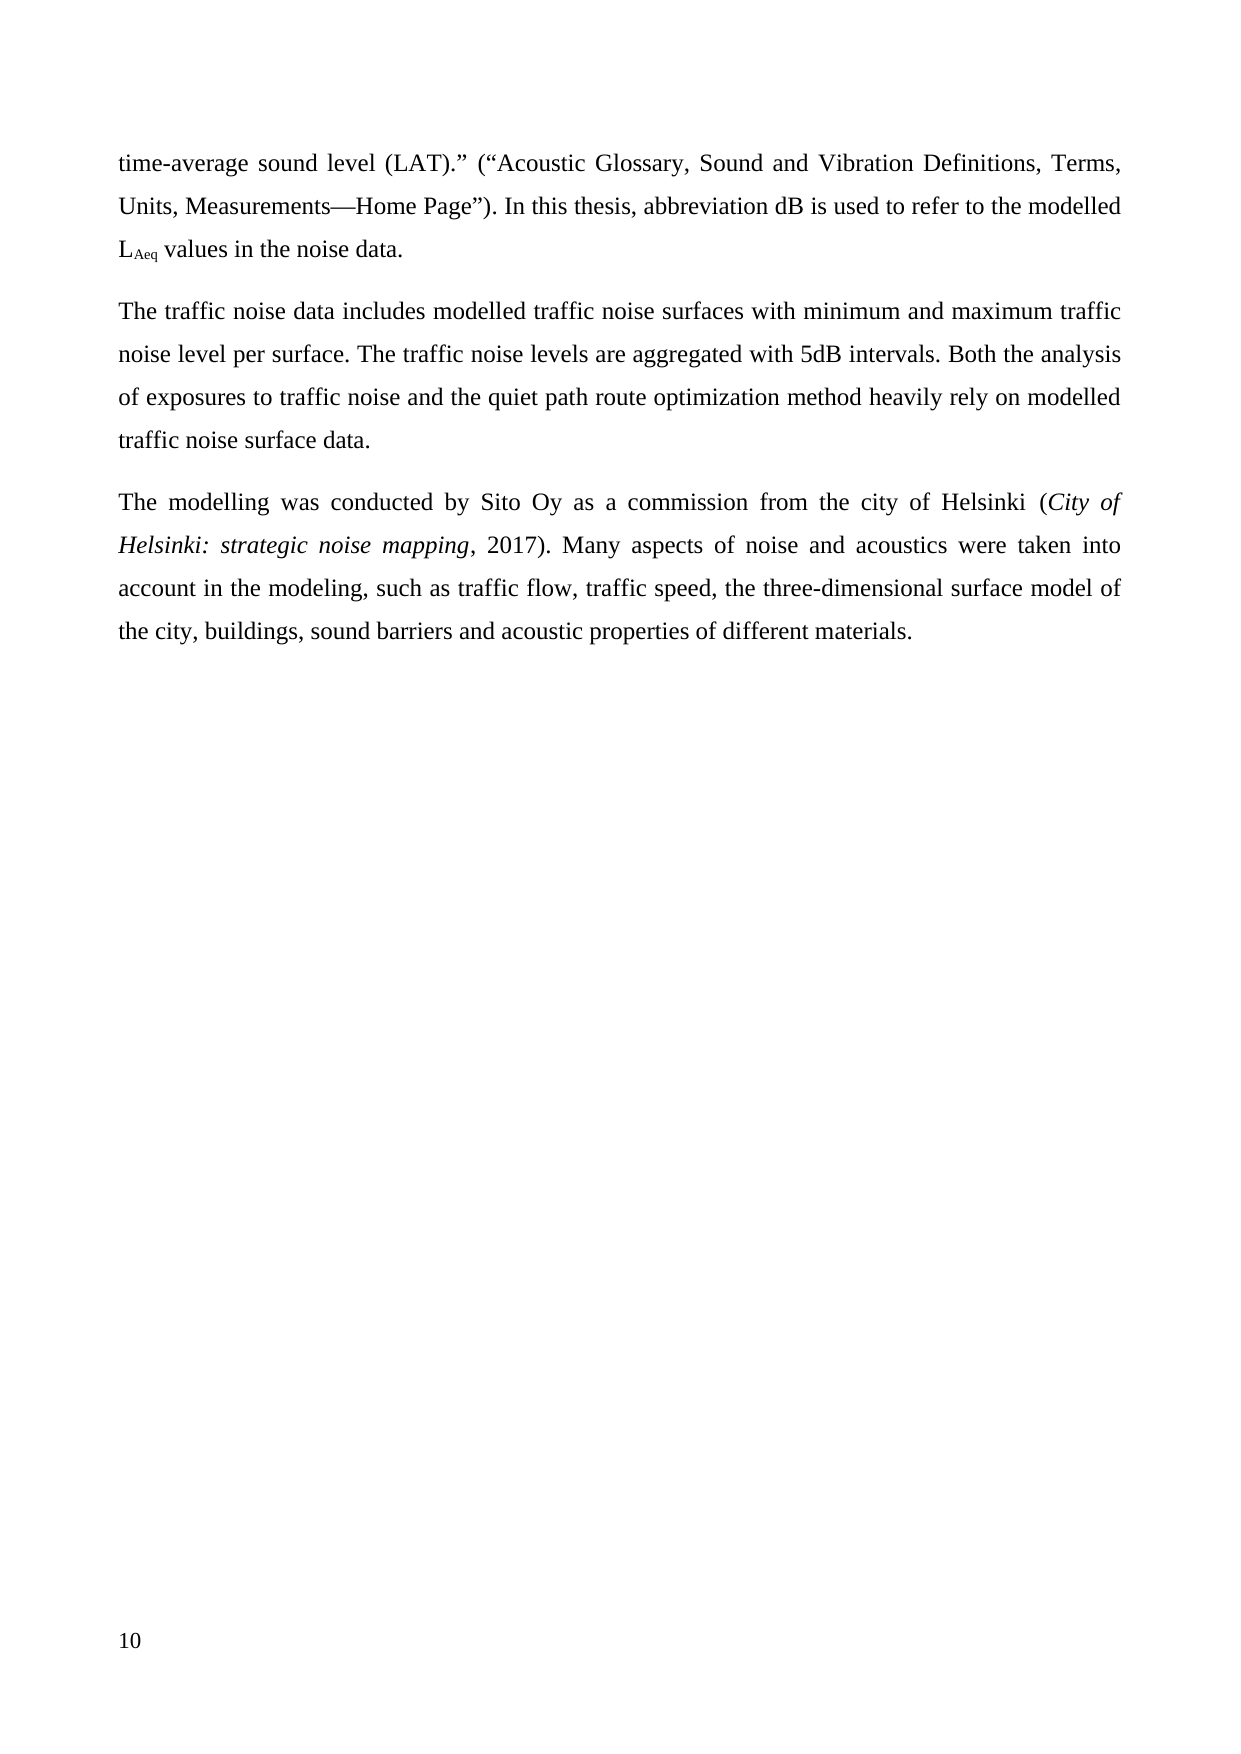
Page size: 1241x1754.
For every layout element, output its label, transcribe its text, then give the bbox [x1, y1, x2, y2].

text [118, 148, 1122, 263]
text The modelling was conducted by Sito Oy as a commission from the city of Helsinki (City of Helsinki: strategic noise mapping, 2017). Many aspects of noise and acoustics were taken into account in the modeling, such as traffic flow, traffic speed, the three-dimensional surface model of the city, buildings, sound barriers and acoustic properties of different materials. [118, 487, 1122, 645]
text The traffic noise data includes modelled traffic noise surfaces with minimum and maximum traffic noise level per surface. The traffic noise levels are aggregated with 5dB intervals. Both the analysis of exposures to traffic noise and the quiet path route optimization method heavily rely on modelled traffic noise surface data. [118, 296, 1122, 454]
